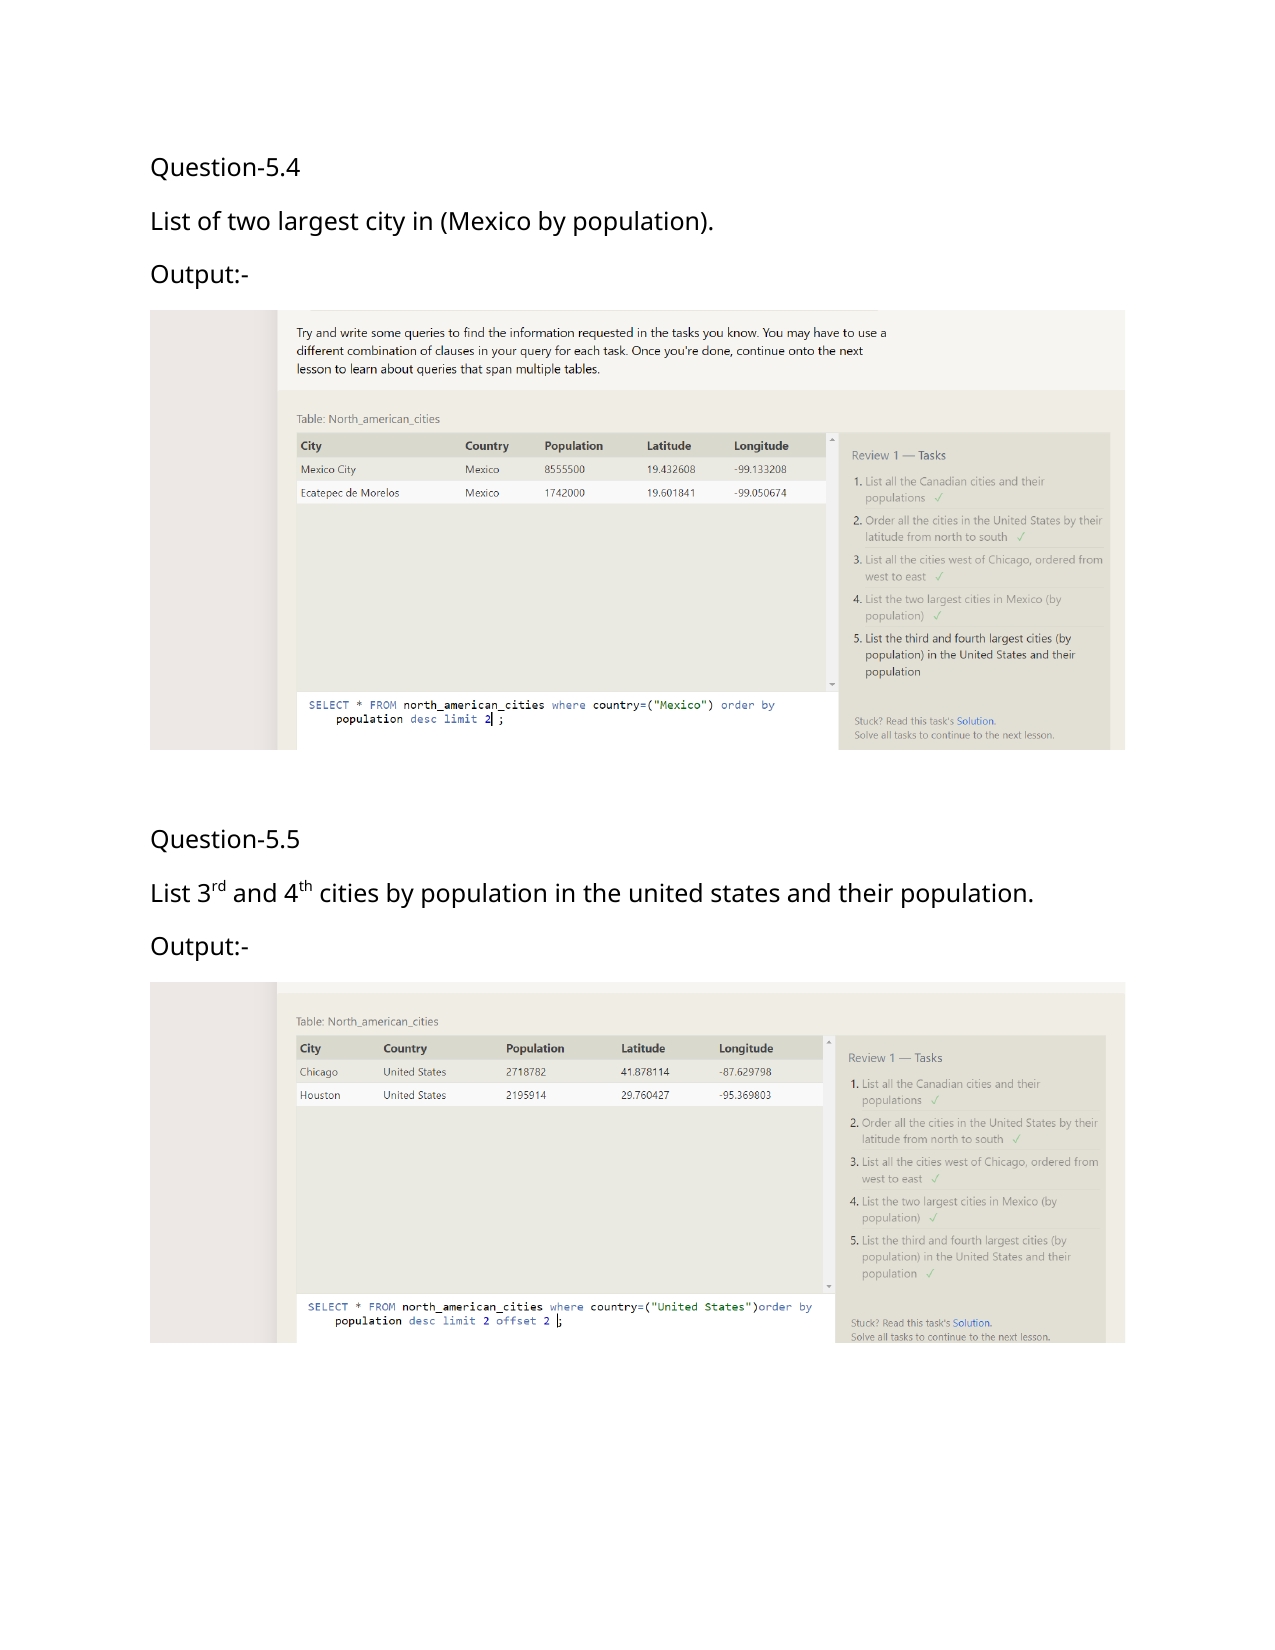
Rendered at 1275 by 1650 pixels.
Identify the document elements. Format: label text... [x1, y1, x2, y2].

text Question-5.4 [150, 150, 1125, 184]
picture [150, 982, 1125, 1343]
picture [150, 310, 1125, 750]
text Output:- [150, 929, 1125, 963]
text Output:- [150, 257, 1125, 291]
text List 3rd and 4th cities by population in the united states and their population. [150, 875, 1125, 909]
text List of two largest city in (Mexico by population). [150, 203, 1125, 237]
text Question-5.5 [150, 822, 1125, 856]
